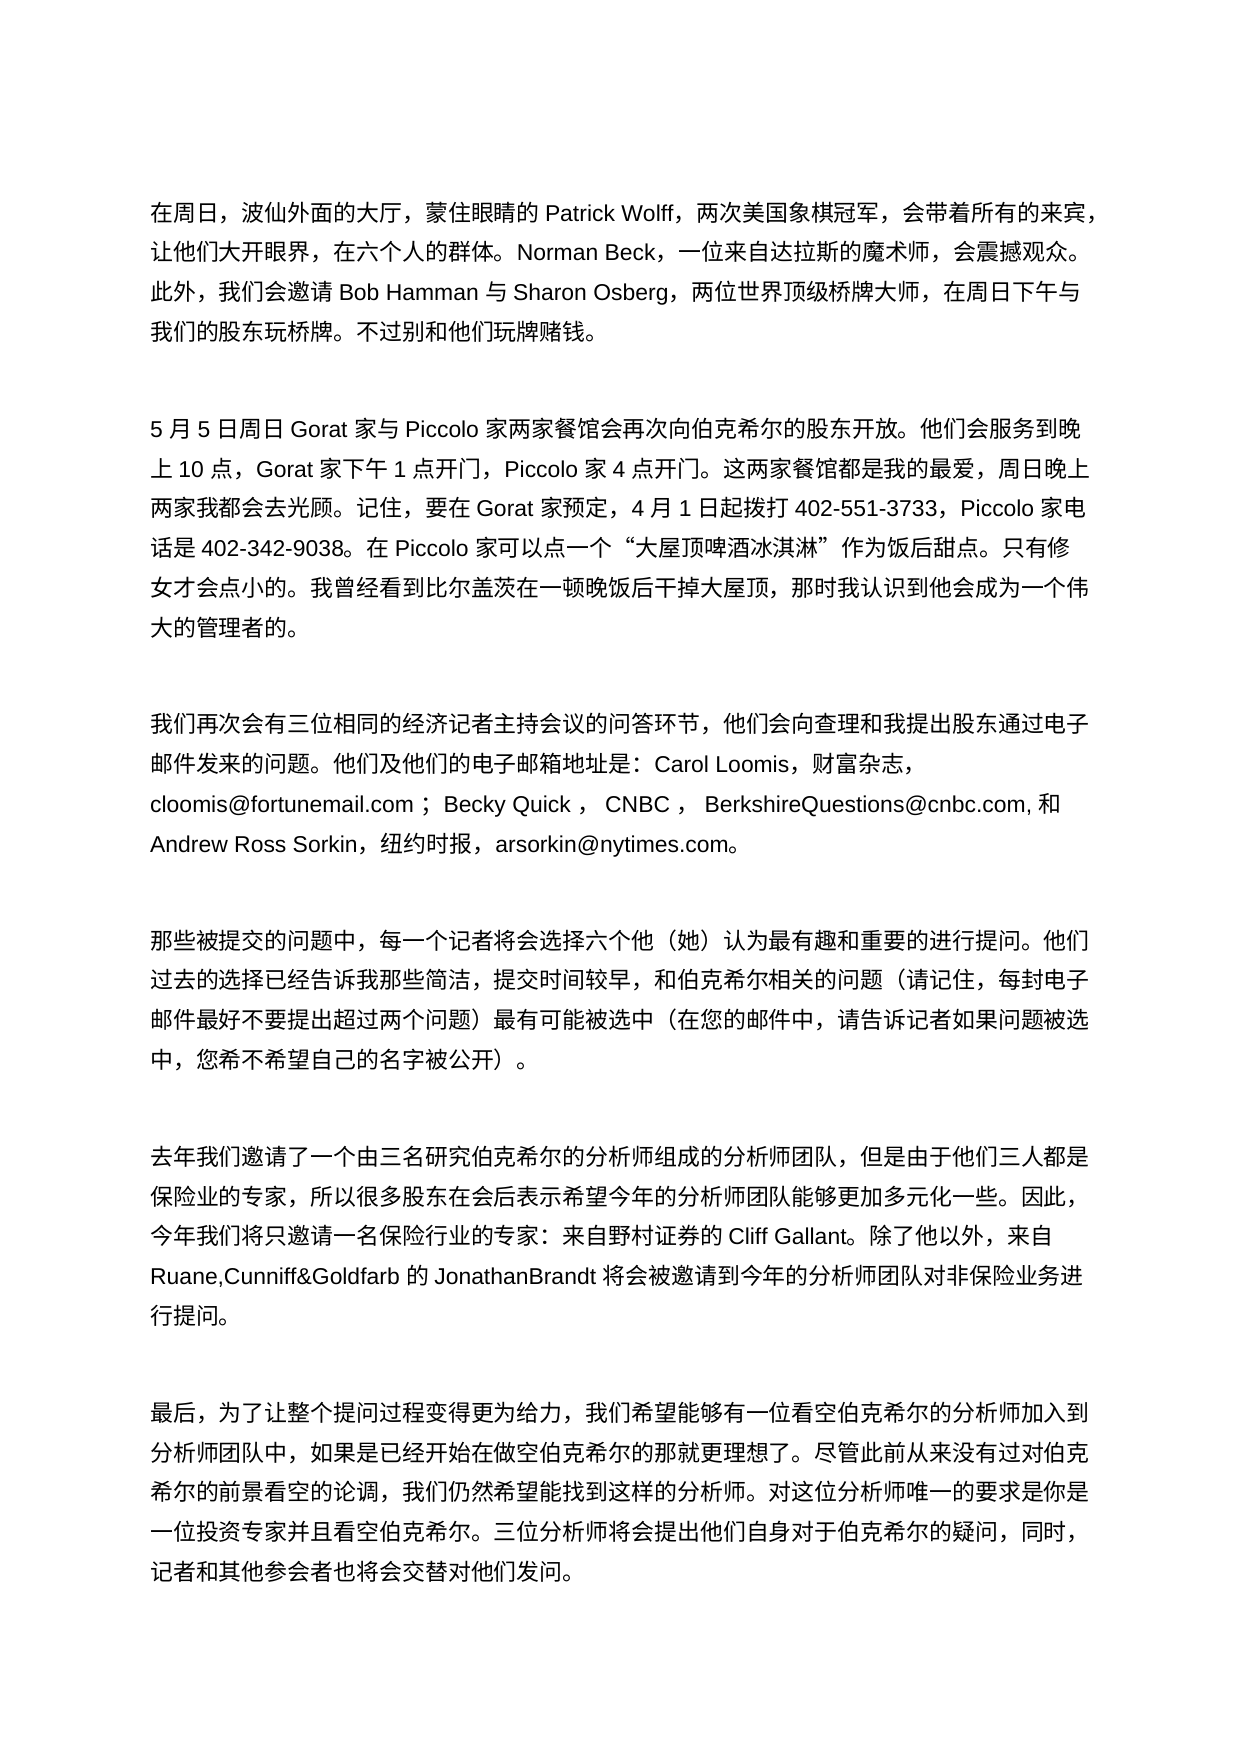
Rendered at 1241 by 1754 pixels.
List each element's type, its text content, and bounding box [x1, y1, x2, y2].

text 在周日，波仙外面的大厅，蒙住眼睛的 Patrick Wolff，两次美国象棋冠军，会带着所有的来宾，让他们大开眼界，在六个人的群体。Norman Beck，一位来自达拉斯的魔术师，会震撼观众。此外，我们会邀请 Bob Hamman 与 Sharon Osberg，两位世界顶级桥牌大师，在周日下午与我们的股东玩桥牌。不过别和他们玩牌赌钱。 [150, 194, 1090, 347]
text 5 月 5 日周日 Gorat 家与 Piccolo 家两家餐馆会再次向伯克希尔的股东开放。他们会服务到晚上 10 点，Gorat 家下午 1 点开门，Piccolo 家 4 点开门。这两家餐馆都是我的最爱，周日晚上两家我都会去光顾。记住，要在 Gorat 家预定，4 月 1 日起拨打 402-551-3733，Piccolo 家电话是 402-342-9038。在 Piccolo 家可以点一个“大屋顶啤酒冰淇淋”作为饭后甜点。只有修女才会点小的。我曾经看到比尔盖茨在一顿晚饭后干掉大屋顶，那时我认识到他会成为一个伟大的管理者的。 [150, 411, 1090, 643]
text 我们再次会有三位相同的经济记者主持会议的问答环节，他们会向查理和我提出股东通过电子邮件发来的问题。他们及他们的电子邮箱地址是：Carol Loomis，财富杂志，cloomis@fortunemail.com ；Becky Quick ， CNBC ， BerkshireQuestions@cnbc.com, 和Andrew Ross Sorkin，纽约时报，arsorkin@nytimes.com。 [150, 706, 1090, 859]
text 最后，为了让整个提问过程变得更为给力，我们希望能够有一位看空伯克希尔的分析师加入到分析师团队中，如果是已经开始在做空伯克希尔的那就更理想了。尽管此前从来没有过对伯克希尔的前景看空的论调，我们仍然希望能找到这样的分析师。对这位分析师唯一的要求是你是一位投资专家并且看空伯克希尔。三位分析师将会提出他们自身对于伯克希尔的疑问，同时，记者和其他参会者也将会交替对他们发问。 [150, 1394, 1090, 1587]
text 那些被提交的问题中，每一个记者将会选择六个他（她）认为最有趣和重要的进行提问。他们过去的选择已经告诉我那些简洁，提交时间较早，和伯克希尔相关的问题（请记住，每封电子邮件最好不要提出超过两个问题）最有可能被选中（在您的邮件中，请告诉记者如果问题被选中，您希不希望自己的名字被公开）。 [150, 922, 1090, 1075]
text 去年我们邀请了一个由三名研究伯克希尔的分析师组成的分析师团队，但是由于他们三人都是保险业的专家，所以很多股东在会后表示希望今年的分析师团队能够更加多元化一些。因此，今年我们将只邀请一名保险行业的专家：来自野村证券的 Cliff Gallant。除了他以外，来自 Ruane,Cunniff&Goldfarb 的 JonathanBrandt 将会被邀请到今年的分析师团队对非保险业务进行提问。 [150, 1139, 1090, 1331]
